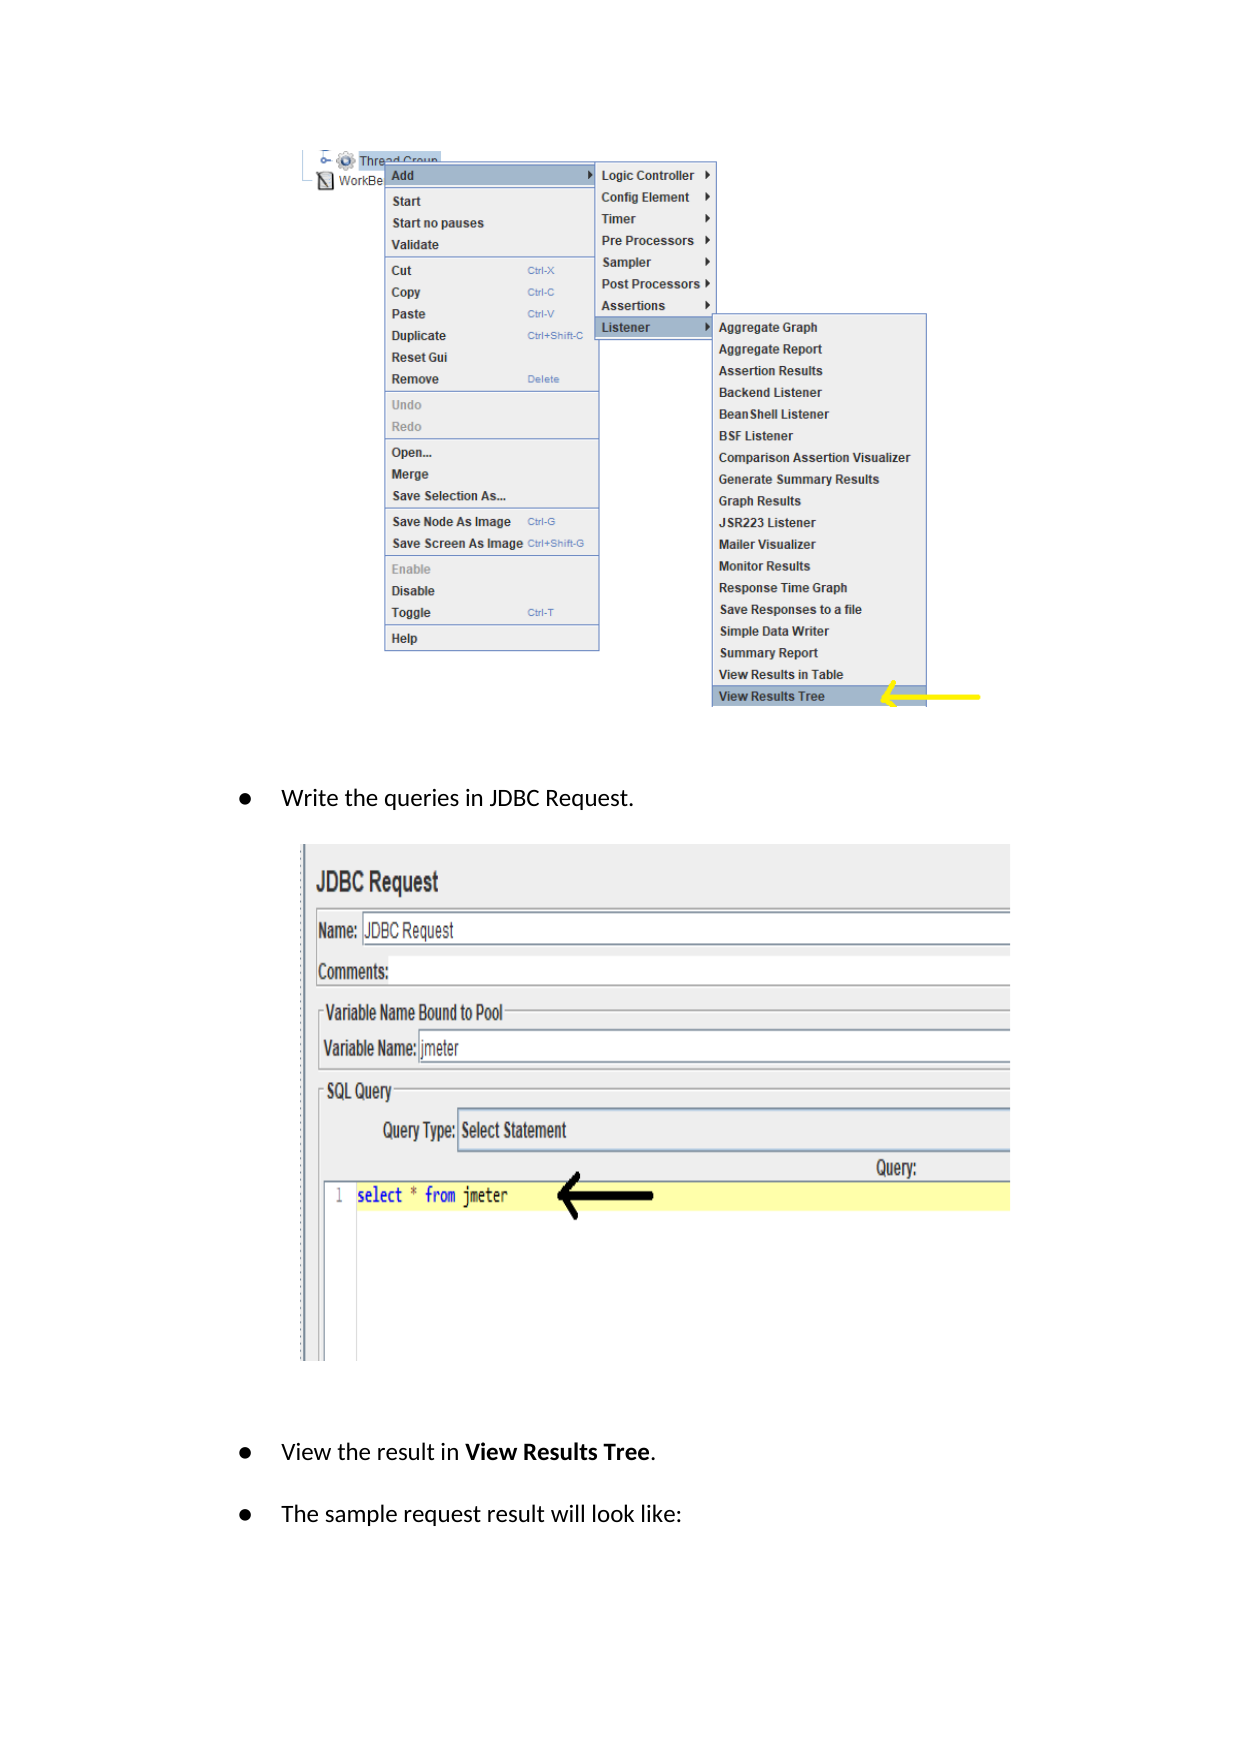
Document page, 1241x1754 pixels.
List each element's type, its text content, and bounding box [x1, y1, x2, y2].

list View the result in View Results Tree. [237, 1436, 1090, 1466]
list Write the queries in JDBC Request. [237, 782, 1090, 813]
picture [300, 150, 1002, 707]
list The sample request result will look like: [237, 1498, 1090, 1529]
picture [300, 844, 1011, 1361]
